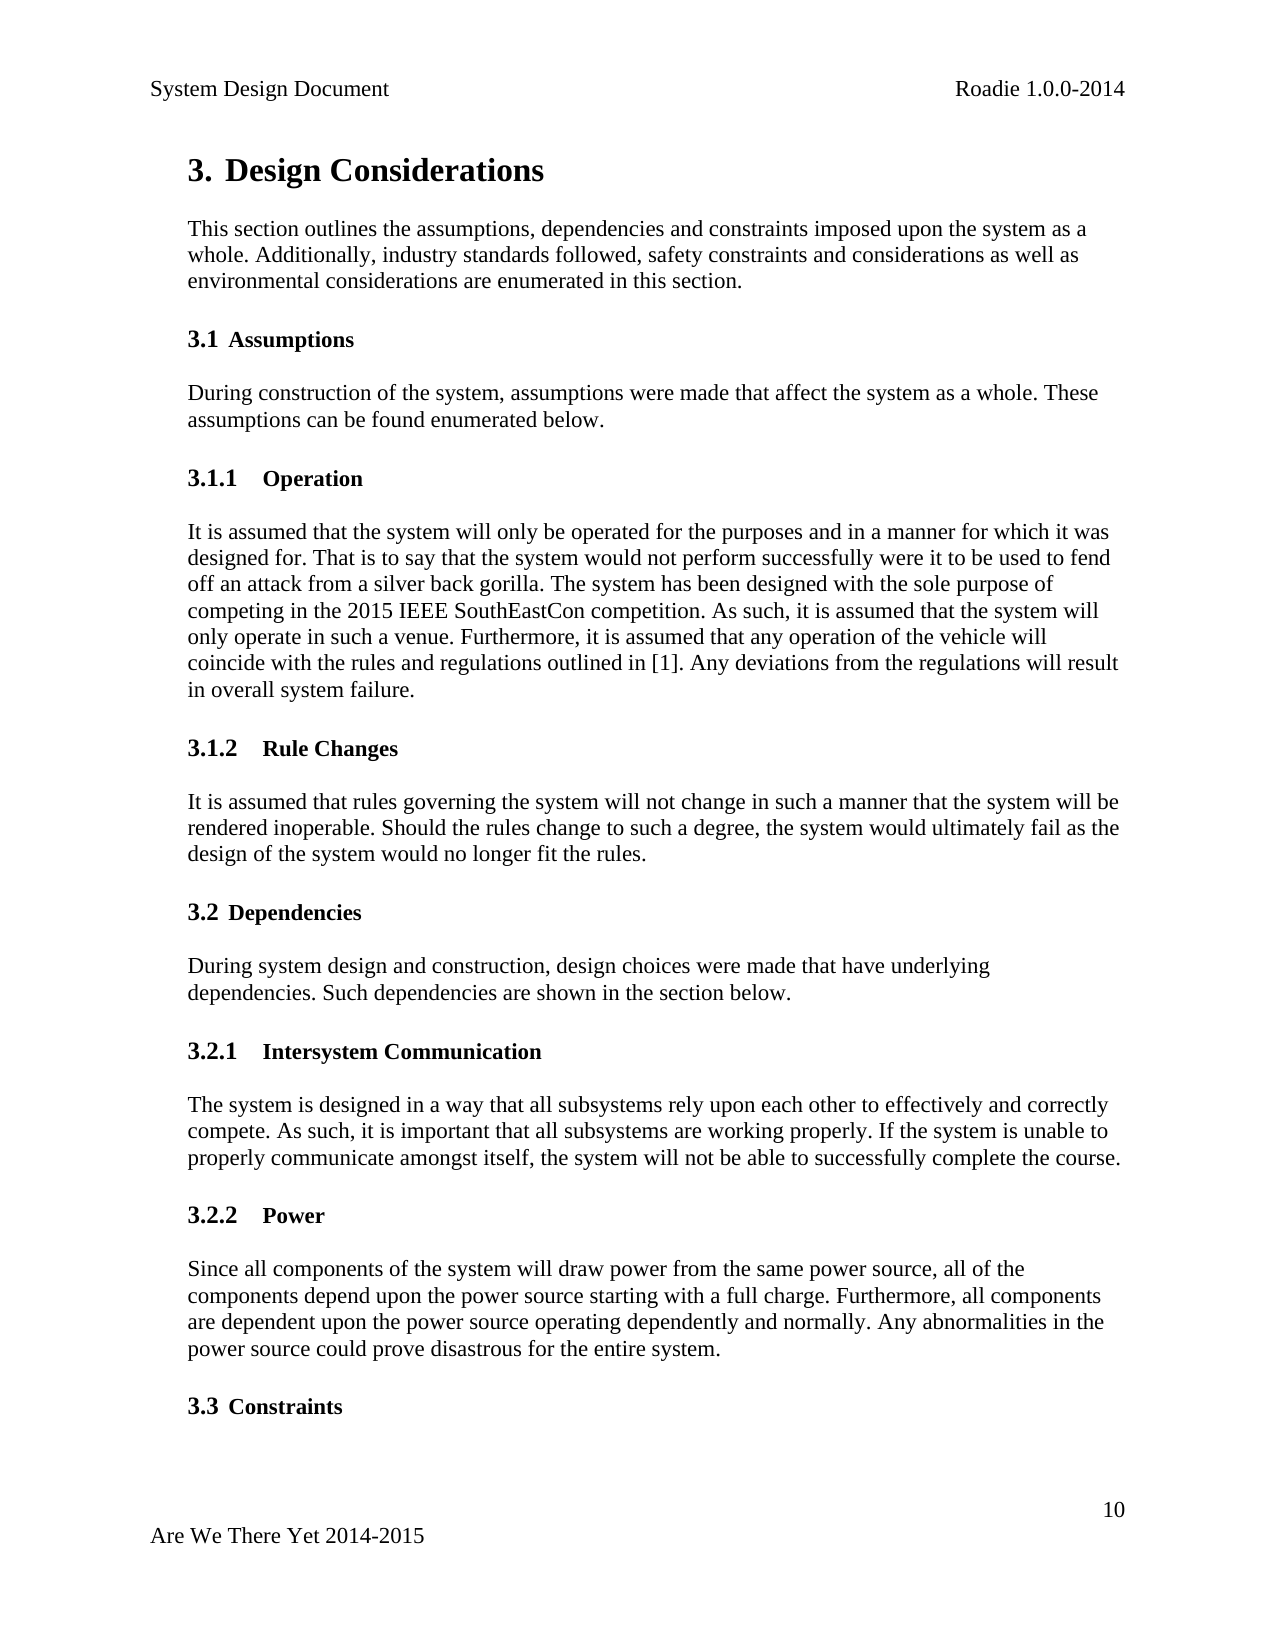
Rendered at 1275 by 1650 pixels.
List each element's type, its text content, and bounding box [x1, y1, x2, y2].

subtitle Design Considerations [187, 150, 1125, 188]
text During system design and construction, design choices were made that have underlying dependencies. Such dependencies are shown in the section below. [187, 952, 1125, 1005]
subtitle Rule Changes [187, 733, 1125, 761]
text It is assumed that rules governing the system will not change in such a manner that the system will be rendered inoperable. Should the rules change to such a degree, the system would ultimately fail as the design of the system would no longer fit the rules. [187, 788, 1125, 867]
text During construction of the system, assumptions were made that affect the system as a whole. These assumptions can be found enumerated below. [187, 379, 1125, 432]
subtitle Dependencies [187, 897, 1125, 926]
subtitle Assumptions [187, 324, 1125, 353]
subtitle Constraints [187, 1391, 1125, 1420]
subtitle Power [187, 1200, 1125, 1229]
subtitle Intersystem Communication [187, 1036, 1125, 1064]
text It is assumed that the system will only be operated for the purposes and in a manner for which it was designed for. That is to say that the system would not perform successfully were it to be used to fend off an attack from a silver back gorilla. The system has been designed with the sole purpose of competing in the 2015 IEEE SouthEastCon competition. As such, it is assumed that the system will only operate in such a venue. Furthermore, it is assumed that any operation of the vehicle will coincide with the rules and regulations outlined in [1]. Any deviations from the regulations will result in overall system failure. [187, 518, 1125, 702]
subtitle Operation [187, 463, 1125, 491]
text This section outlines the assumptions, dependencies and constraints imposed upon the system as a whole. Additionally, industry standards followed, safety constraints and considerations as well as environmental considerations are enumerated in this section. [187, 215, 1125, 294]
text The system is designed in a way that all subsystems rely upon each other to effectively and correctly compete. As such, it is important that all subsystems are working properly. If the system is unable to properly communicate amongst itself, the system will not be able to successfully complete the course. [187, 1091, 1125, 1170]
text Since all components of the system will draw power from the same power source, all of the components depend upon the power source starting with a full charge. Furthermore, all components are dependent upon the power source operating dependently and normally. Any abnormalities in the power source could prove disastrous for the entire system. [187, 1256, 1125, 1361]
